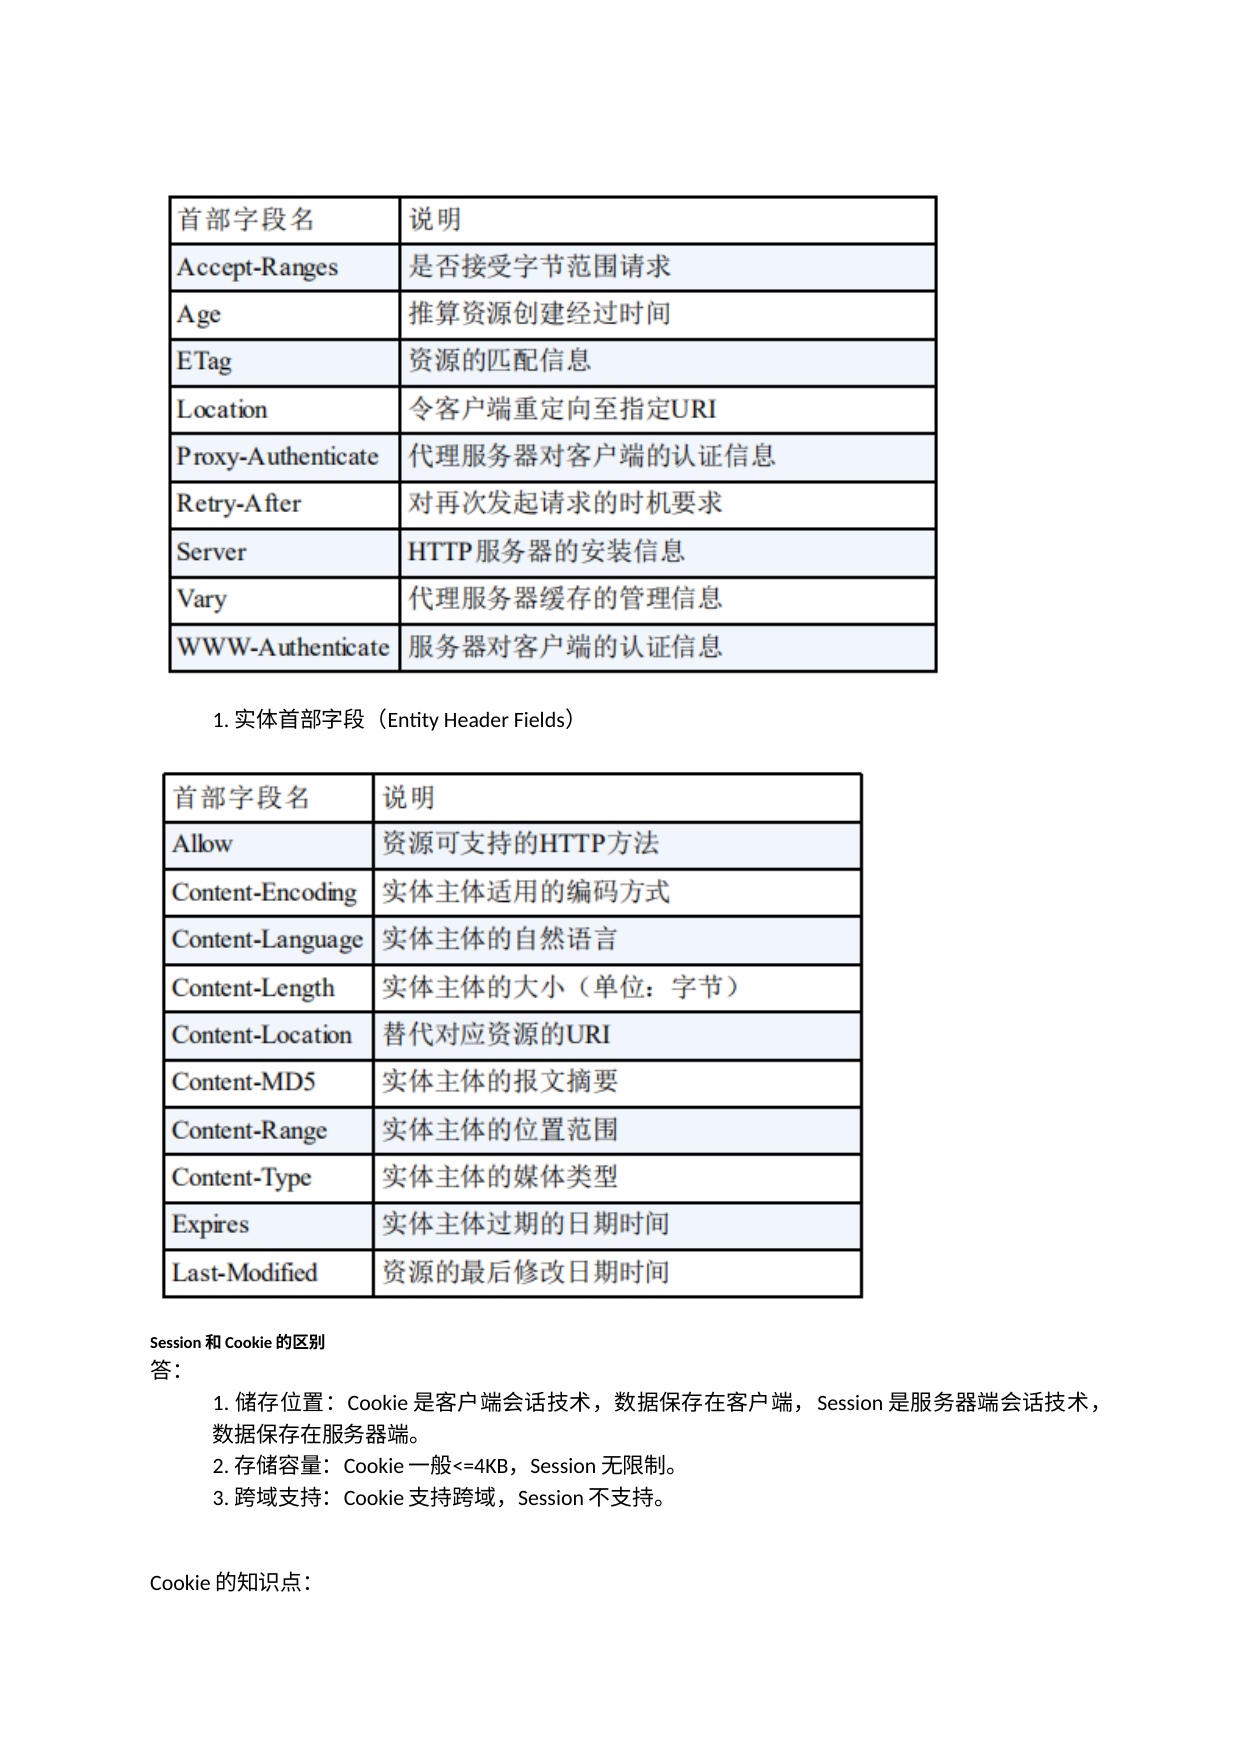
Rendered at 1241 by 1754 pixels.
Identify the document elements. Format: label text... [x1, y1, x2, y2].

text 2. 存储容量：Cookie一般<=4KB，Session无限制。 [212, 1448, 1090, 1480]
picture [150, 177, 963, 703]
text Session和Cookie的区别 [150, 1329, 1090, 1353]
picture [150, 760, 879, 1330]
text 1. 实体首部字段（Entity Header Fields） [212, 702, 1090, 734]
text Cookie的知识点： [150, 1565, 1090, 1597]
text 答： [150, 1353, 1090, 1385]
text 1. 储存位置：Cookie是客户端会话技术，数据保存在客户端，Session是服务器端会话技术，数据保存在服务器端。 [212, 1385, 1090, 1448]
text 3. 跨域支持：Cookie支持跨域，Session不支持。 [212, 1480, 1090, 1512]
